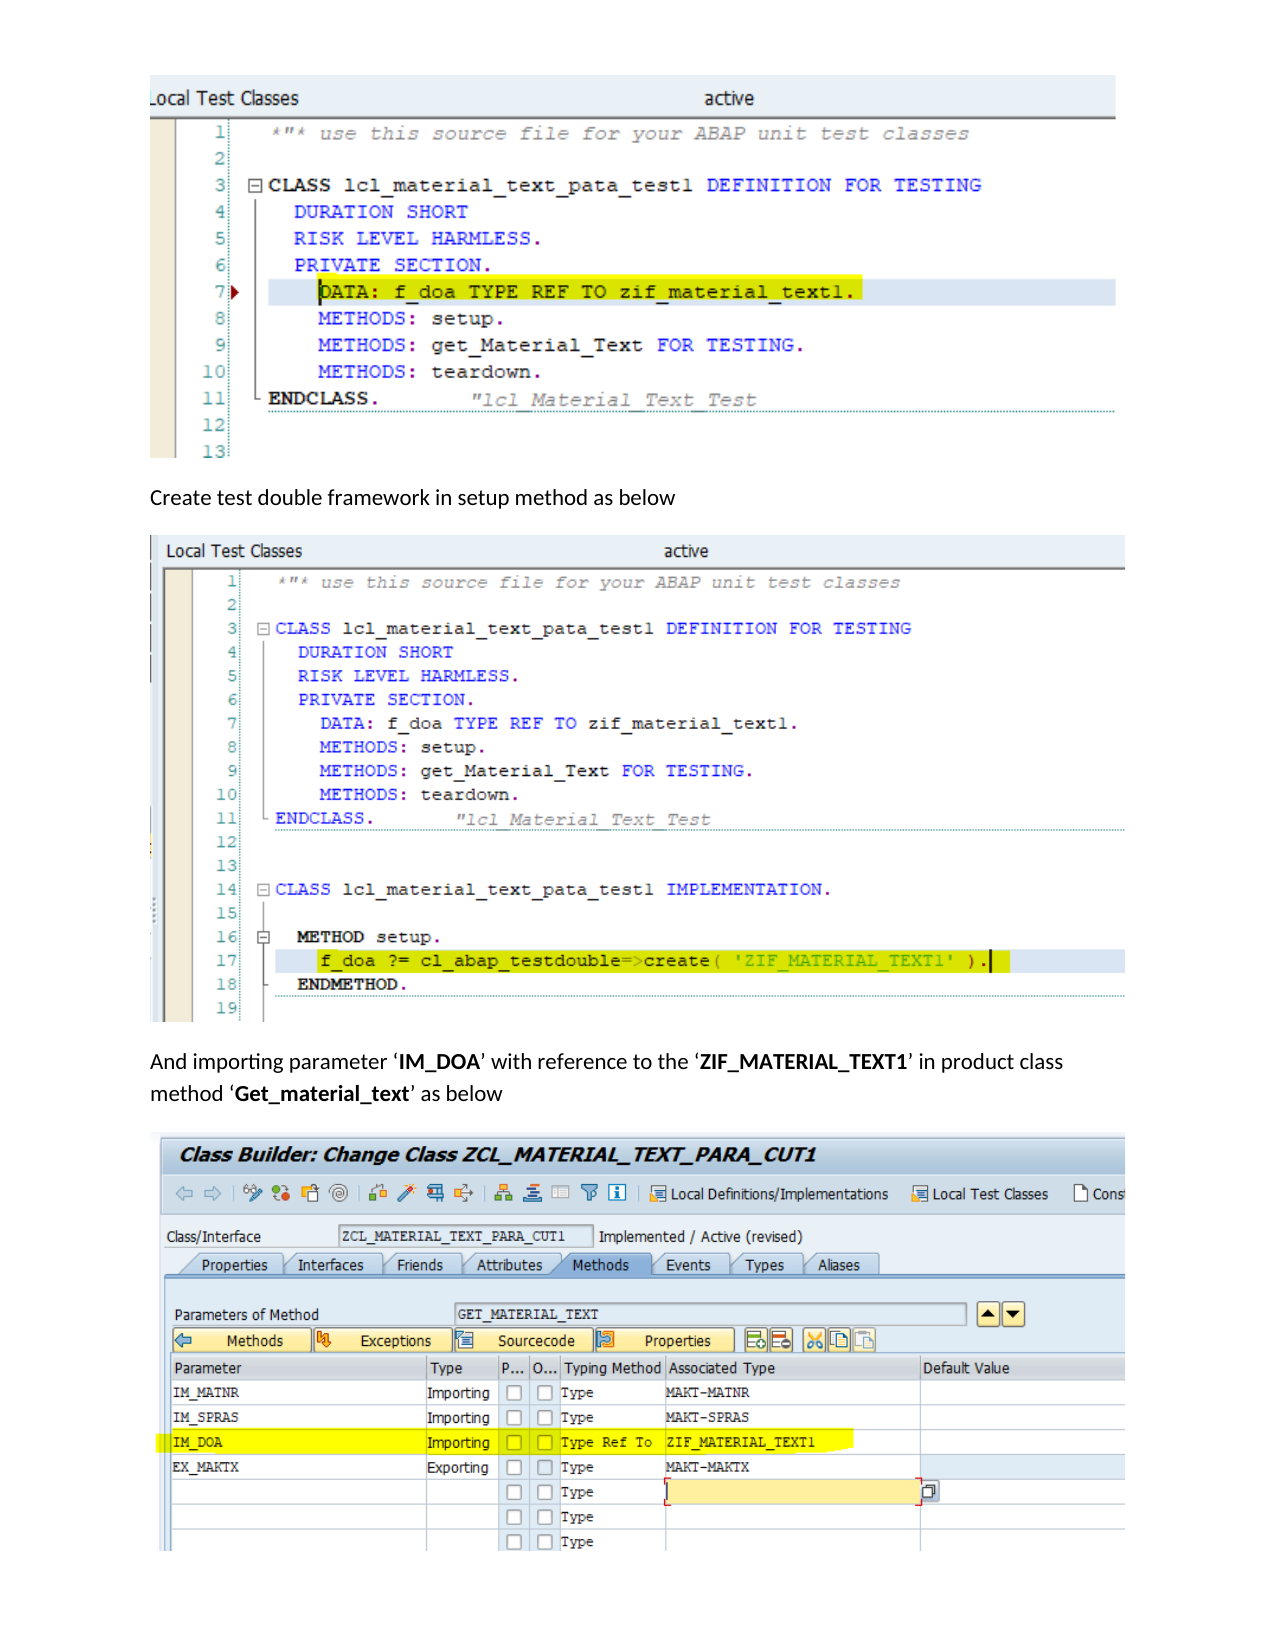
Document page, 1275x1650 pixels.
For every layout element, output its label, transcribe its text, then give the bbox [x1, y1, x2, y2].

text And importing parameter ‘IM_DOA’ with reference to the ‘ZIF_MATERIAL_TEXT1’ in product class method ‘Get_material_text’ as below [150, 1047, 1125, 1107]
text Create test double framework in setup method as below [150, 483, 1125, 511]
picture [150, 75, 1116, 458]
picture [150, 535, 1125, 1022]
picture [150, 1132, 1125, 1551]
